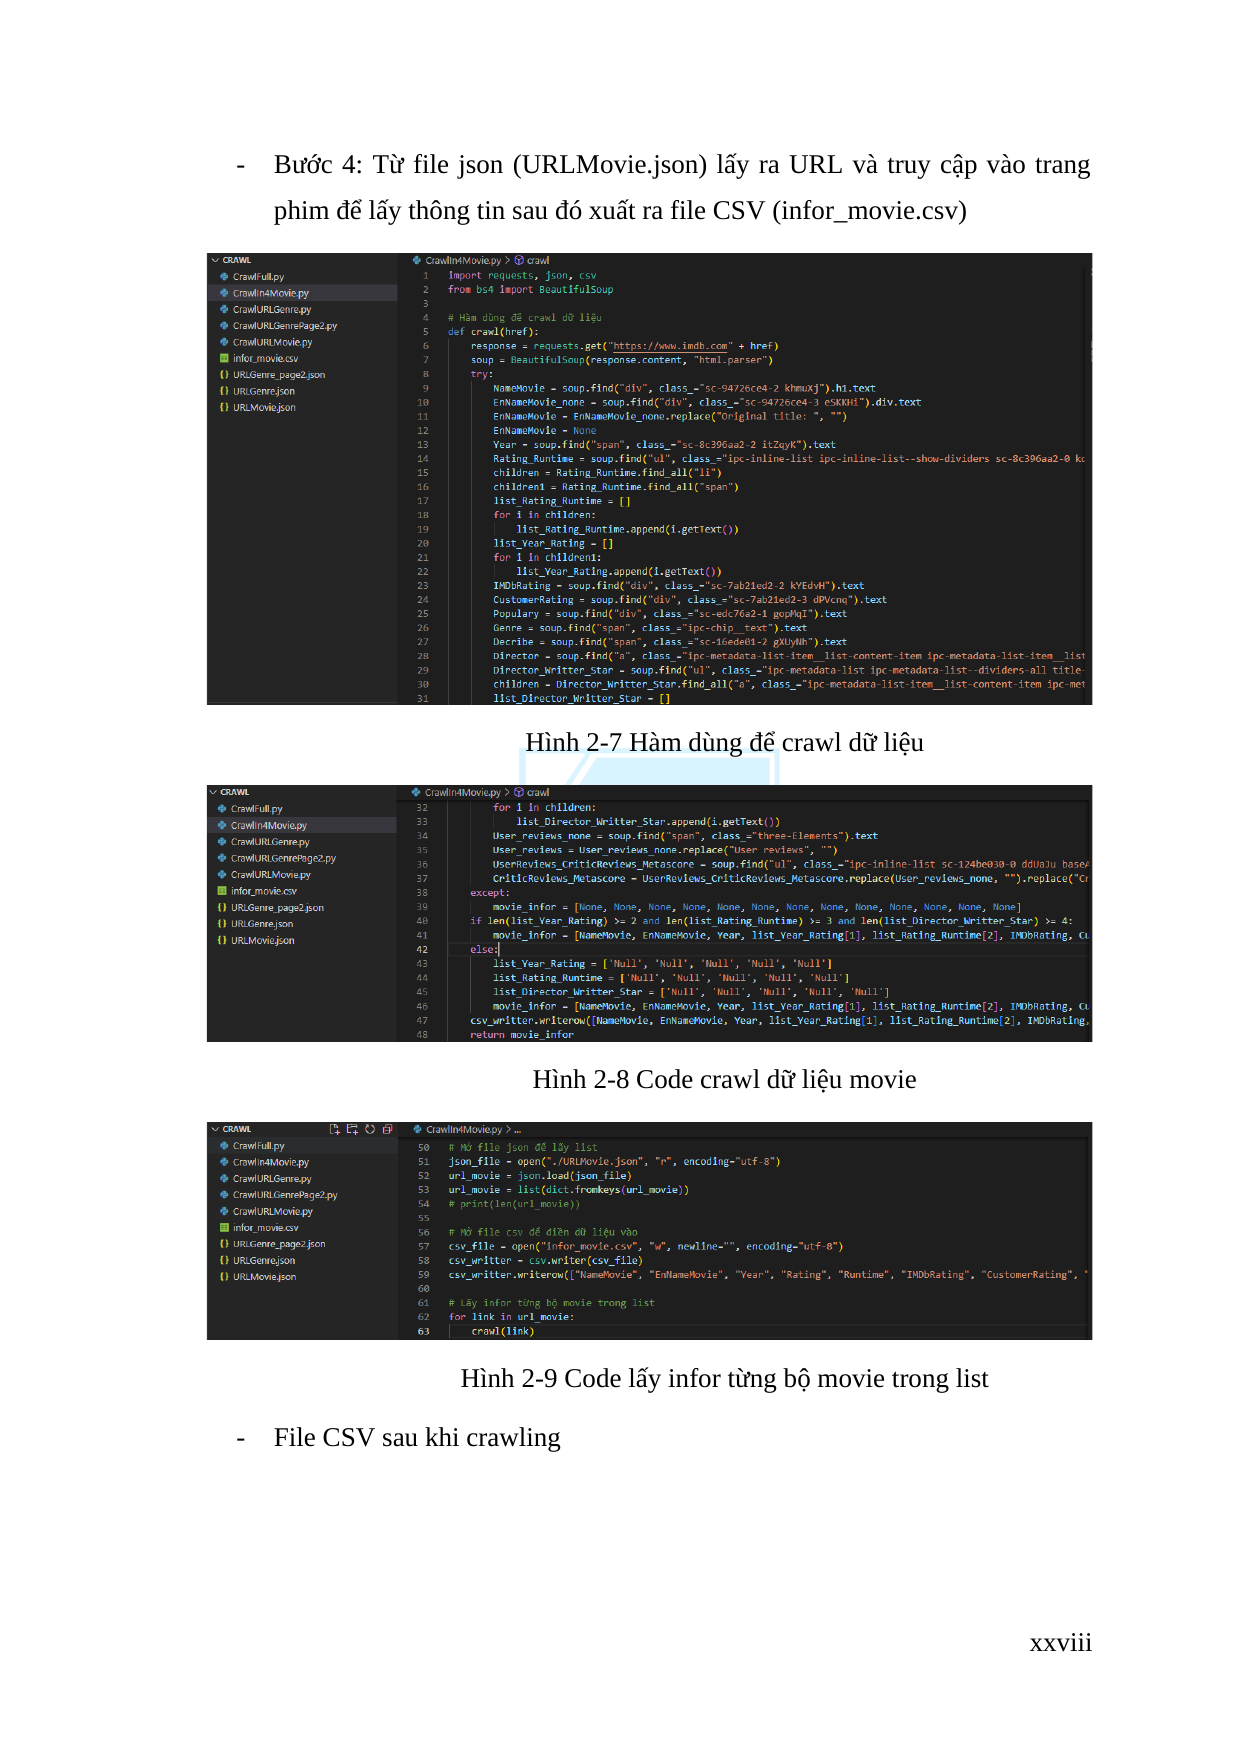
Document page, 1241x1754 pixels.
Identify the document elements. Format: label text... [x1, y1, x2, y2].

text Hình - Hàm dùng để crawl dữ liệu [282, 726, 1092, 757]
text Bước 4: Từ file json (URLMovie.json) lấy ra URL và truy cập vào trang phim để lấy thông tin sau đó xuất ra file CSV (infor_movie.csv) [236, 148, 1092, 226]
text Hình - Code lấy infor từng bộ movie trong list [282, 1362, 1092, 1393]
text File CSV sau khi crawling [236, 1421, 1092, 1452]
picture [206, 253, 1093, 705]
text Hình - Code crawl dữ liệu movie [282, 1063, 1092, 1094]
picture [206, 785, 1093, 1042]
picture [206, 1122, 1093, 1340]
